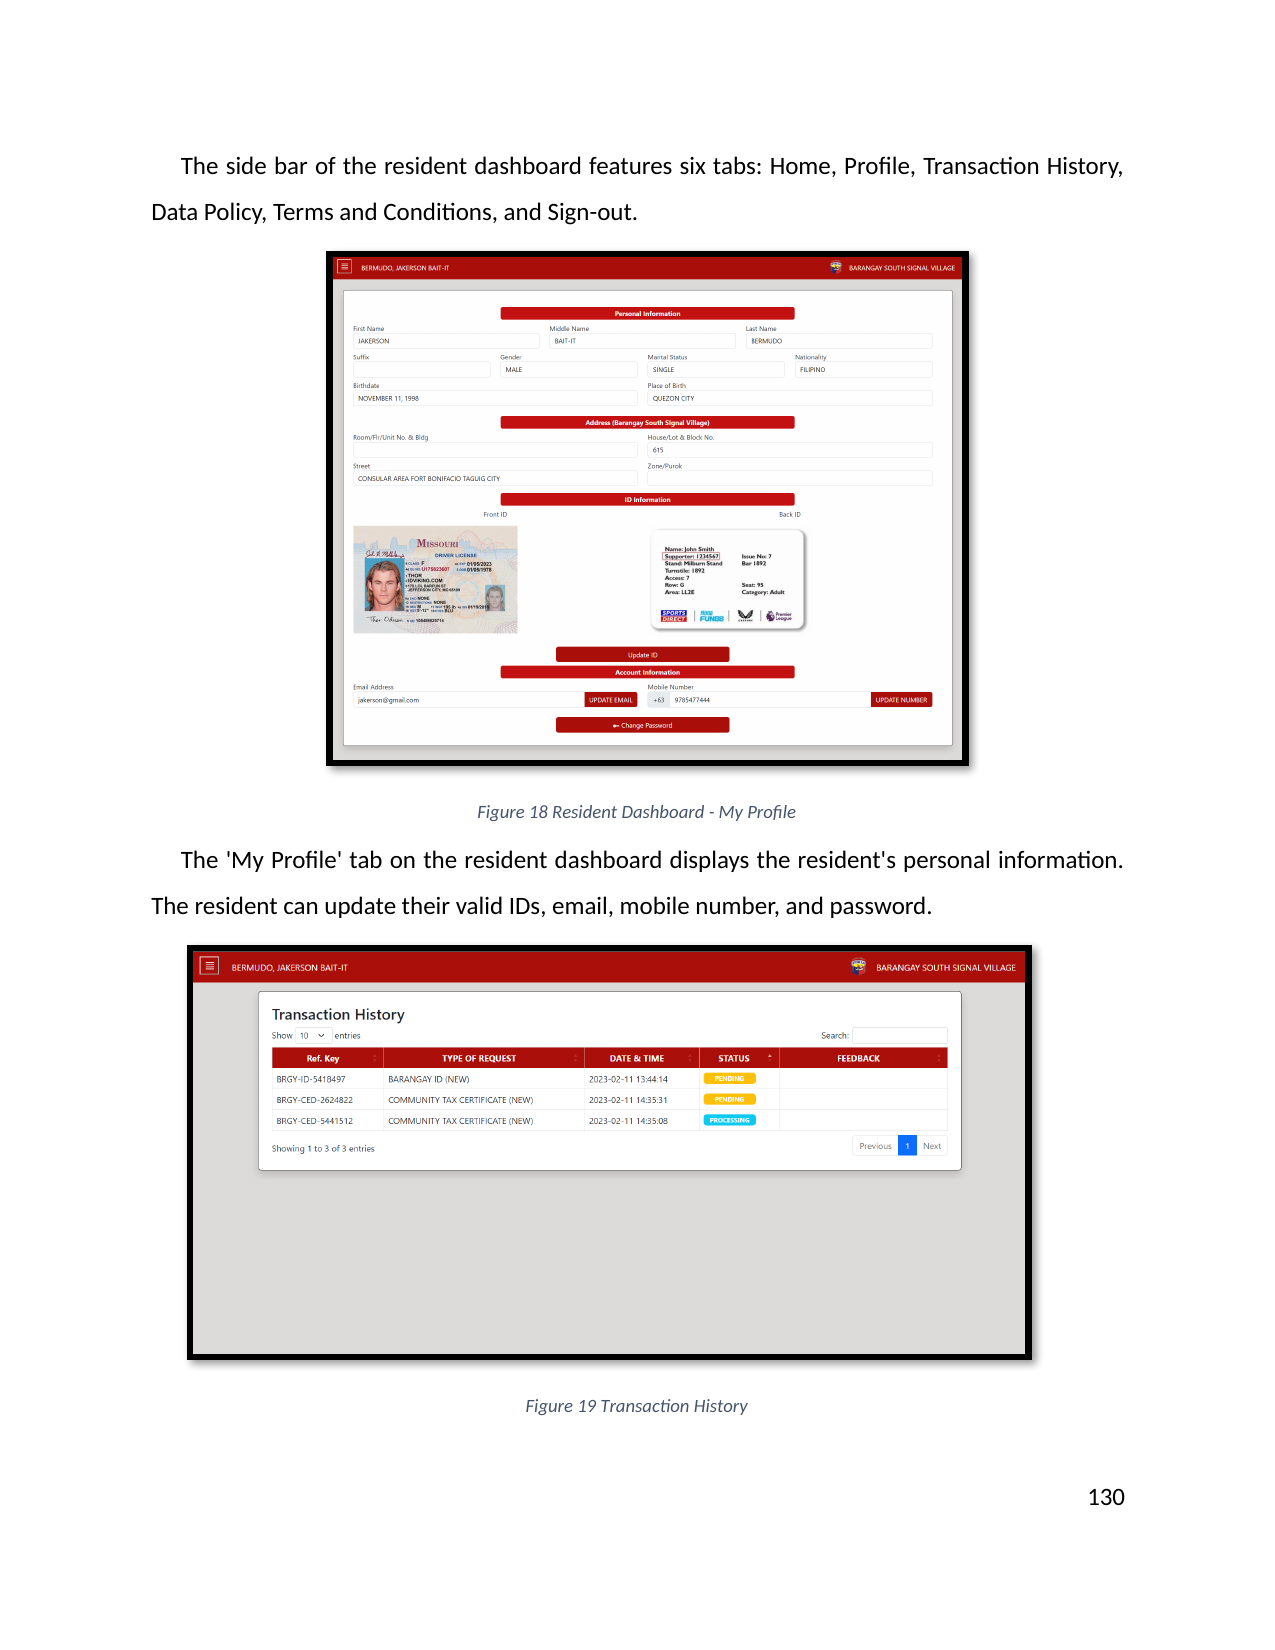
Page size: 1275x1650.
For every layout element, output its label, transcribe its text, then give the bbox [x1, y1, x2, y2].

text The side bar of the resident dashboard features six tabs: Home, Profile, Transaction History, Data Policy, Terms and Conditions, and Sign-out. [151, 150, 1125, 226]
text Figure 19 Transaction History [150, 1394, 1125, 1417]
text The 'My Profile' tab on the resident dashboard displays the resident's personal information. The resident can update their valid IDs, email, mobile number, and password. [151, 844, 1125, 920]
text Figure 18 Resident Dashboard - My Profile [150, 800, 1125, 823]
picture [193, 951, 1025, 1354]
picture [333, 257, 962, 760]
